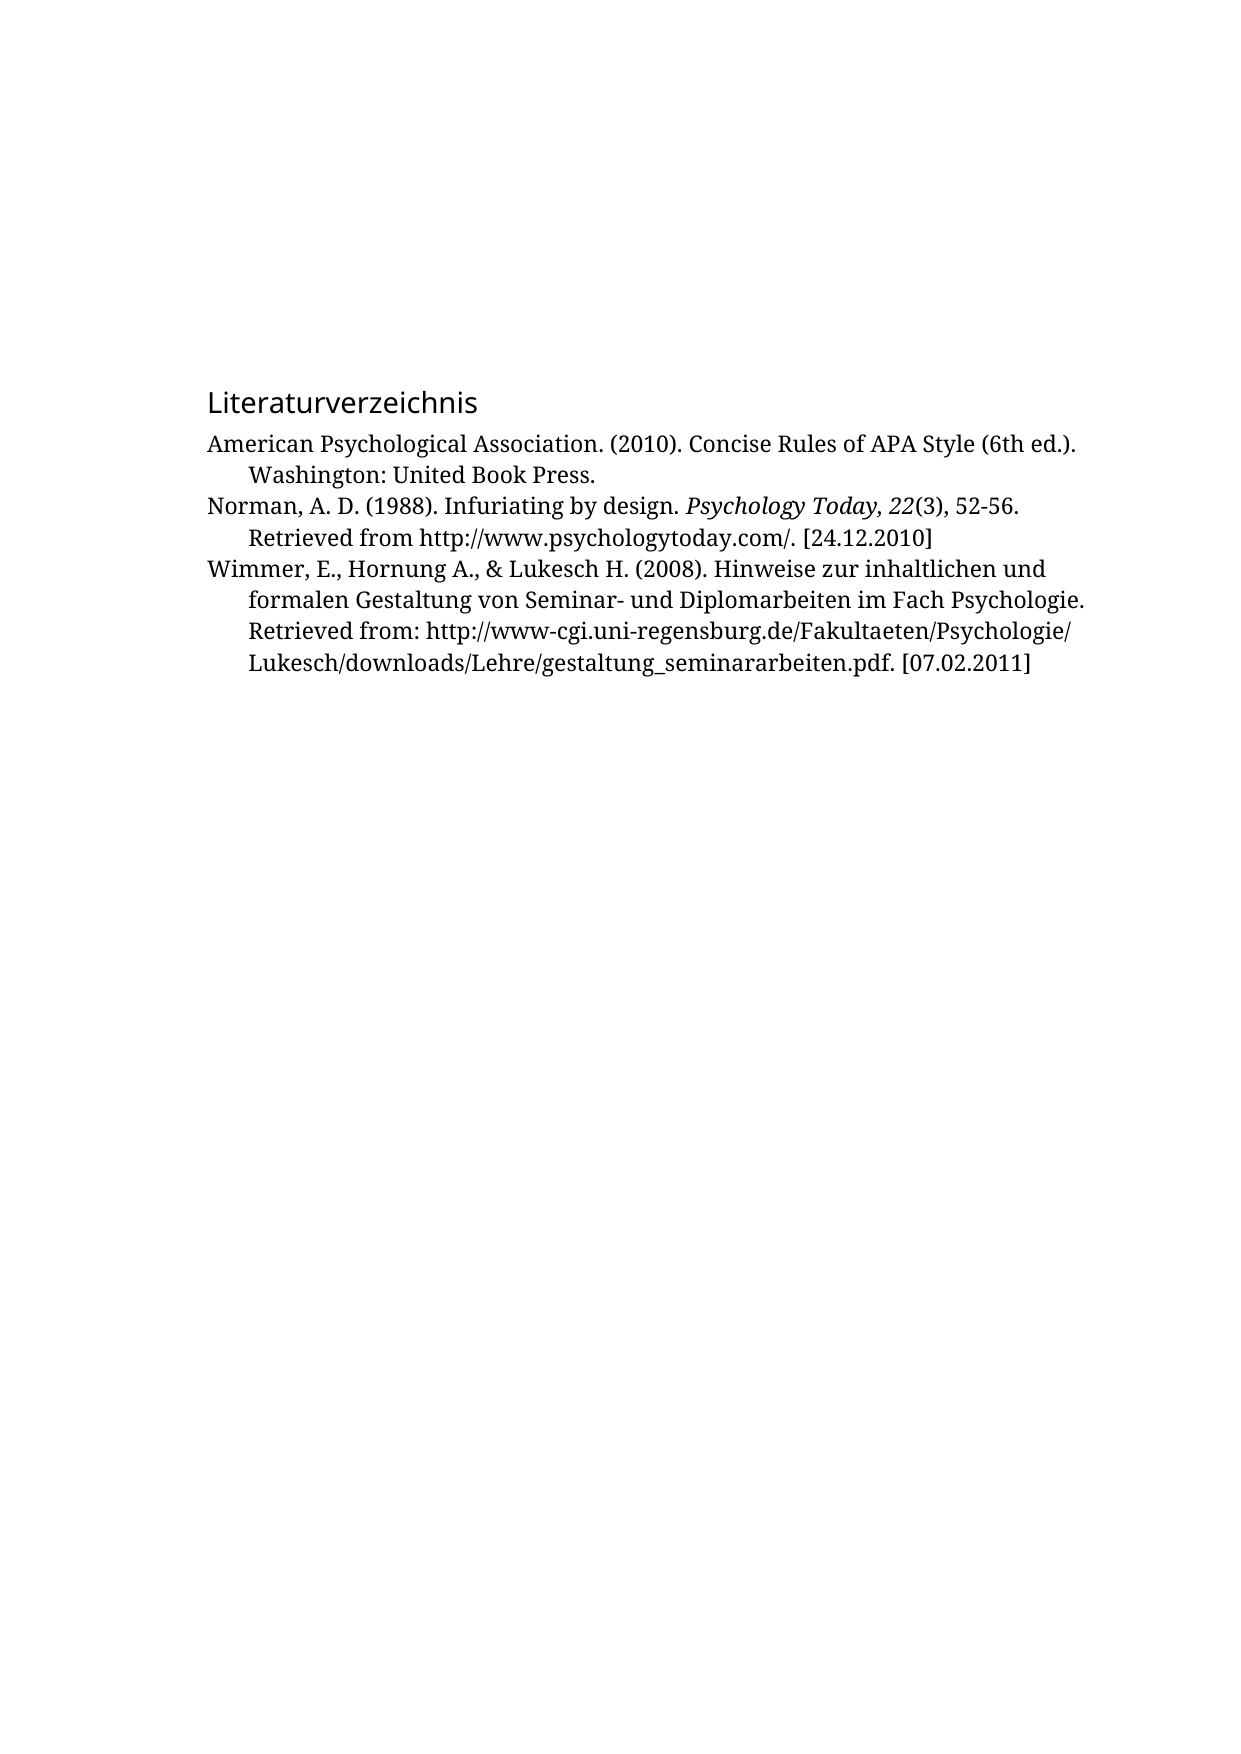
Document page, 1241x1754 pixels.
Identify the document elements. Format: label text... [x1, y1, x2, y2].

text Norman, A. D. (1988). Infuriating by design. Psychology Today, 22(3), 52-56. Retrieved from http://www.psychologytoday.com/. [24.12.2010] [207, 490, 1092, 553]
text Wimmer, E., Hornung A., & Lukesch H. (2008). Hinweise zur inhaltlichen und formalen Gestaltung von Seminar- und Diplomarbeiten im Fach Psychologie. Retrieved from: http://www-cgi.uni-regensburg.de/Fakultaeten/Psychologie/ Lukesch/downloads/Lehre/gestaltung_seminararbeiten.pdf. [07.02.2011] [207, 553, 1092, 678]
text American Psychological Association. (2010). Concise Rules of APA Style (6th ed.). Washington: United Book Press. [207, 428, 1092, 490]
subtitle Literaturverzeichnis [207, 382, 1092, 422]
